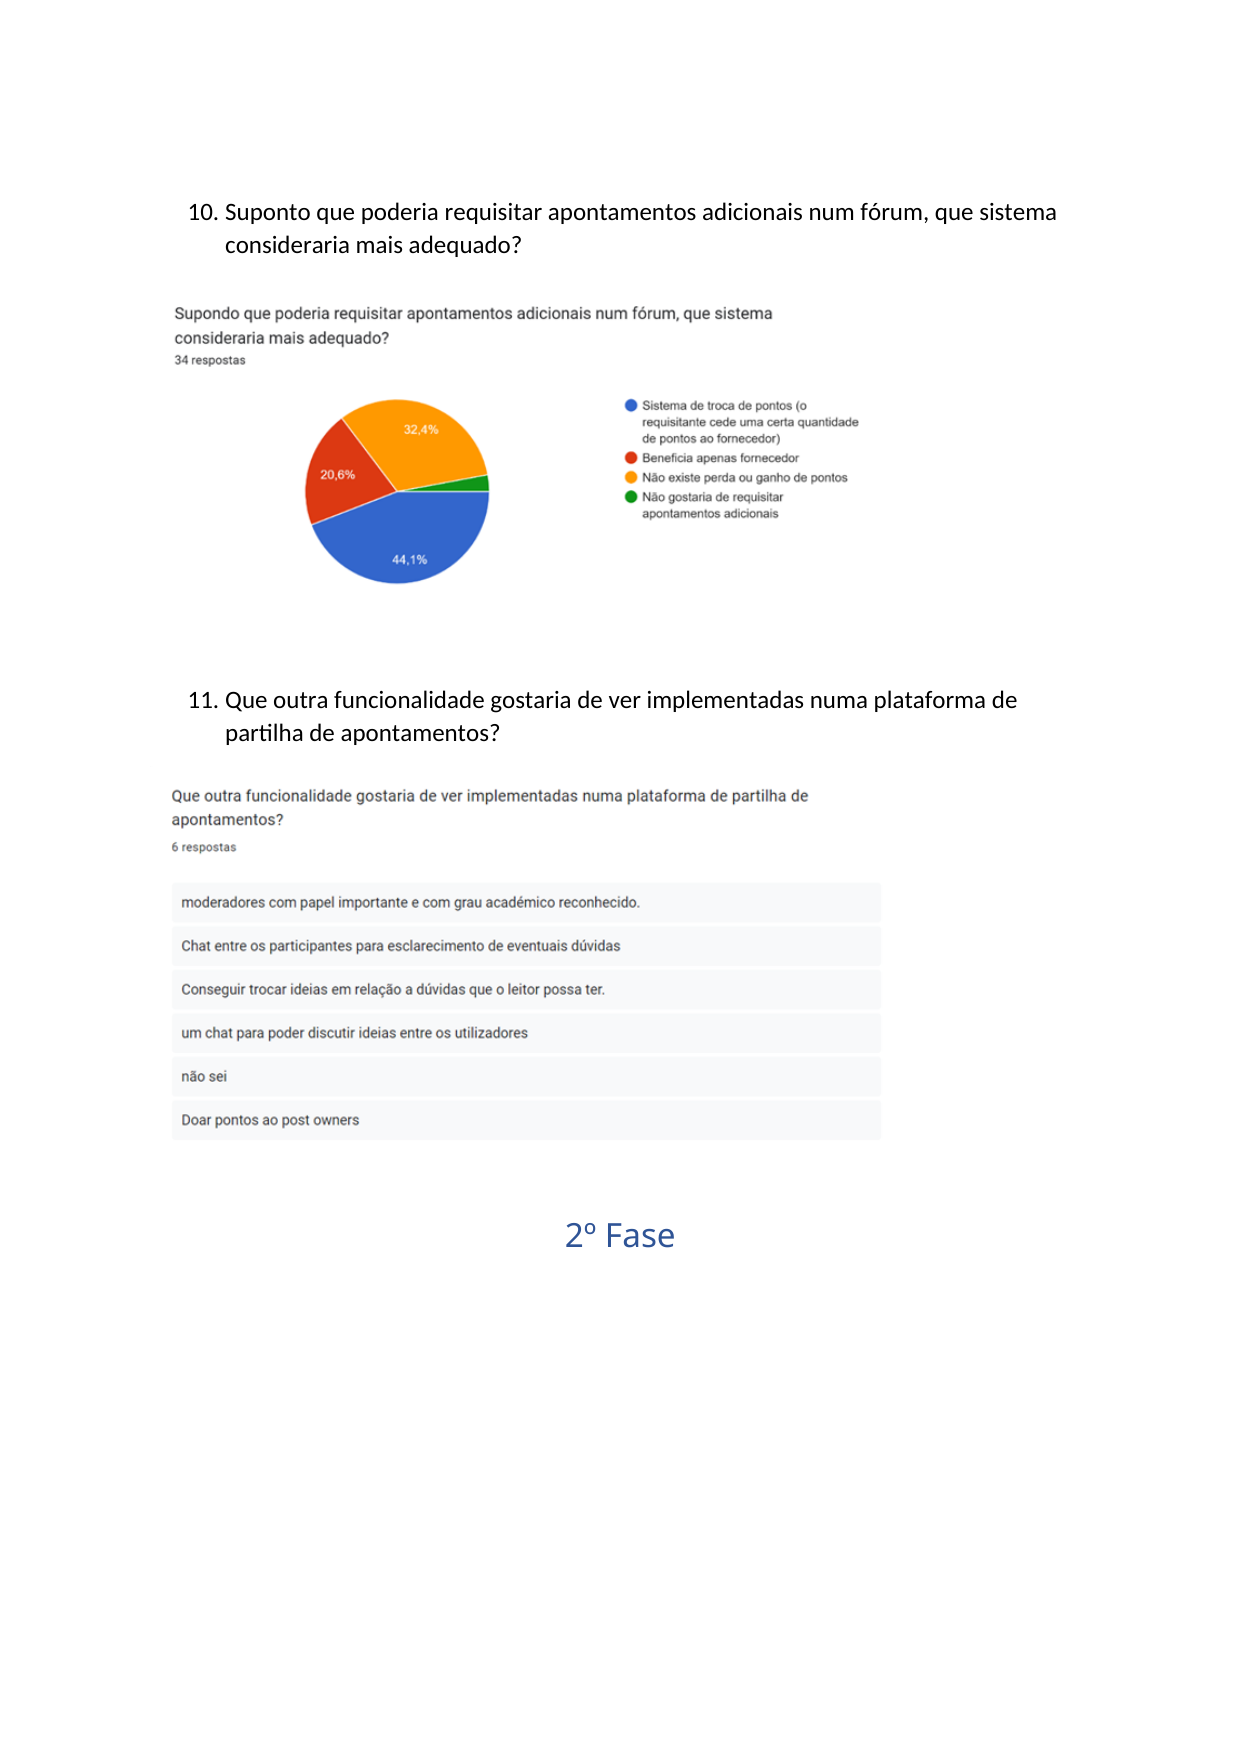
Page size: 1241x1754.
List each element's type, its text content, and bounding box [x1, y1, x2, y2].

picture [150, 766, 901, 1159]
list Suponto que poderia requisitar apontamentos adicionais num fórum, que sistema consideraria mais adequado? [187, 197, 1090, 260]
list Que outra funcionalidade gostaria de ver implementadas numa plataforma de partilha de apontamentos? [187, 684, 1090, 747]
picture [150, 278, 901, 619]
subtitle 2º Fase [150, 1212, 1090, 1257]
